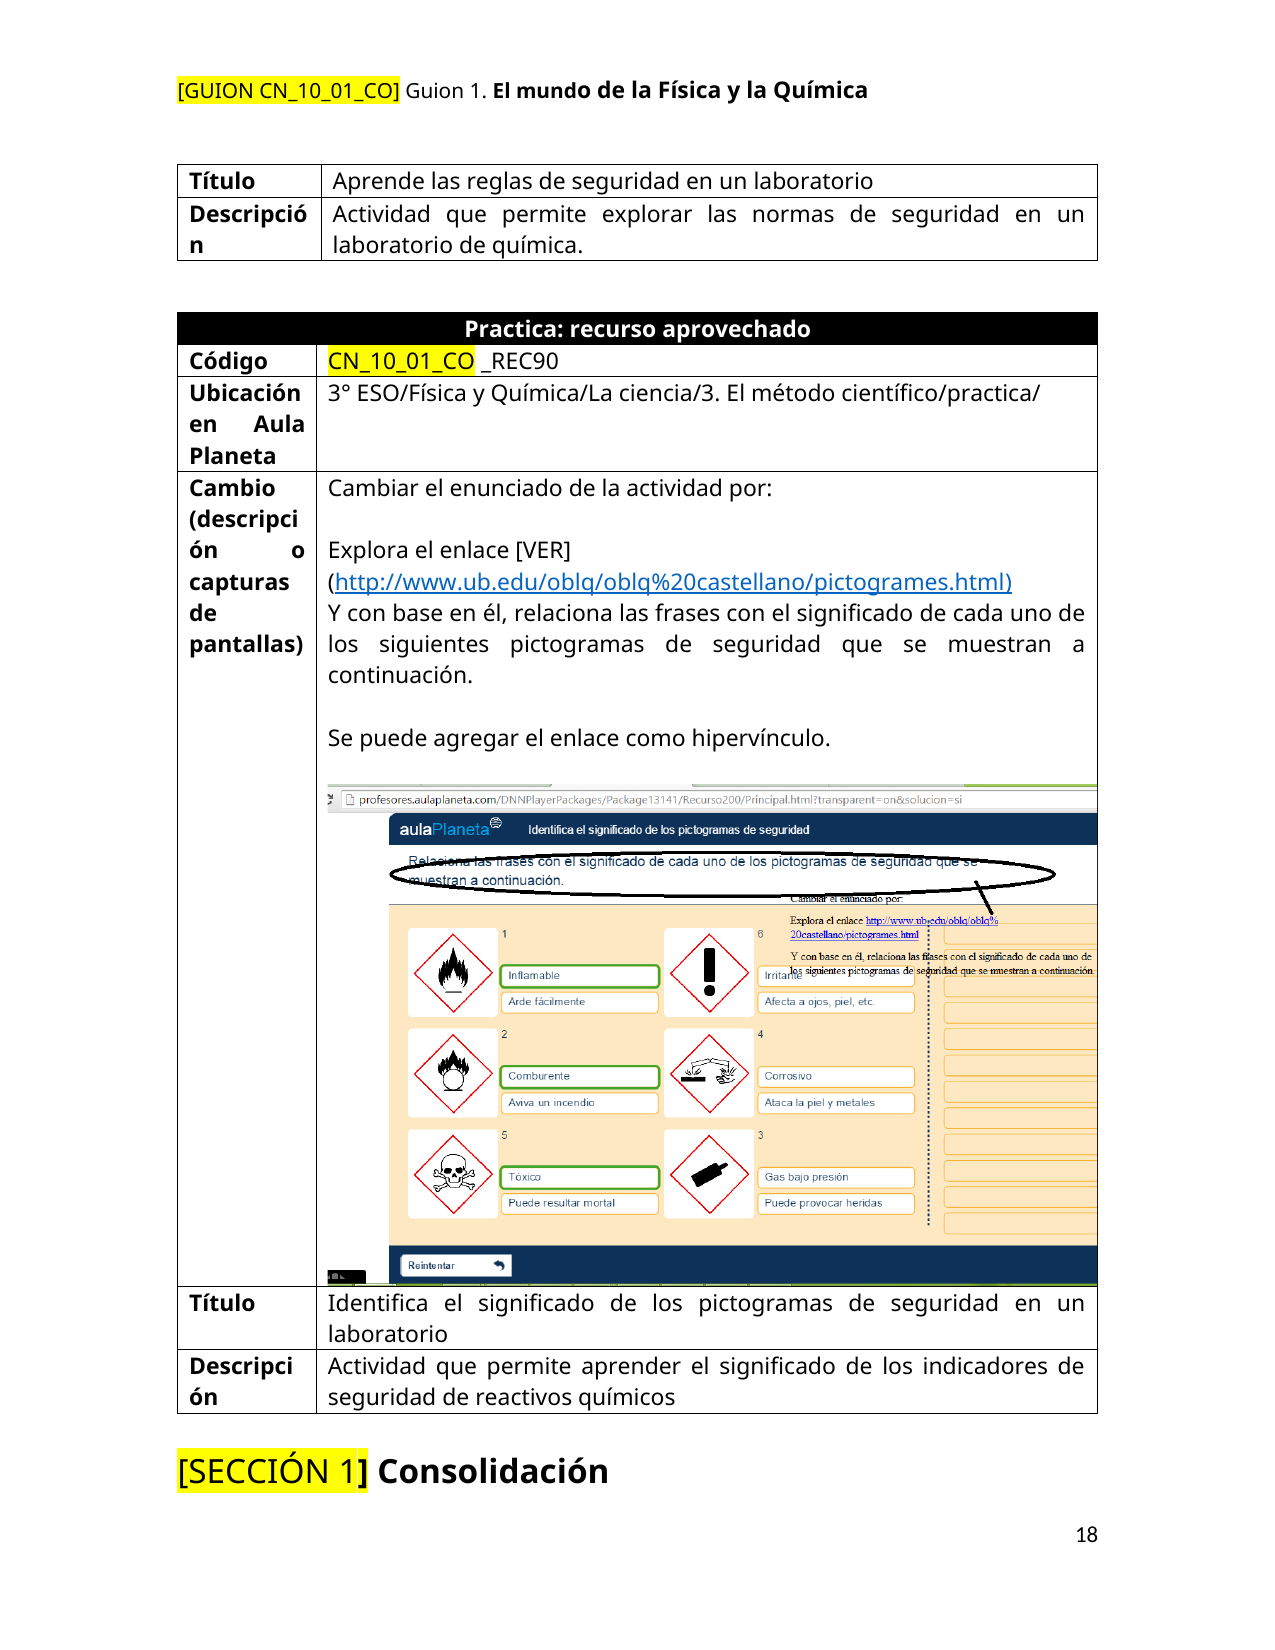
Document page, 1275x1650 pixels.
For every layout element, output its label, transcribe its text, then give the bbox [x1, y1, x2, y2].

table_cell Cambio (descripción o capturas de pantallas) [178, 472, 316, 1286]
table_cell Descripción [178, 1350, 316, 1413]
table_cell Aprende las reglas de seguridad en un laboratorio [322, 165, 1097, 197]
table_cell Descripción [178, 198, 321, 260]
table_cell Cambiar el enunciado de la actividad por: Explora el enlace [VER] (http://www.ub.edu/oblq/oblq%20castellano/pictogrames.html) Y con base en él, relaciona las frases con el significado de cada uno de los siguientes pictogramas de seguridad que se muestran a continuación. Se puede agregar el enlace como hipervínculo. [317, 472, 1097, 1286]
table_cell 3° ESO/Física y Química/La ciencia/3. El método científico/practica/ [317, 377, 1097, 471]
table_cell Actividad que permite explorar las normas de seguridad en un laboratorio de química. [322, 198, 1097, 260]
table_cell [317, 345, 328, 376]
table_header Practica: recurso aprovechado [178, 313, 1097, 344]
text [SECCIÓN 1] Consolidación [177, 1447, 1098, 1493]
table_cell Actividad que permite aprender el significado de los indicadores de seguridad de reactivos químicos [317, 1350, 1097, 1413]
table_cell Ubicación en Aula Planeta [178, 377, 316, 471]
table_cell Título [178, 165, 321, 197]
table_cell CN_10_01_CO _REC90 [475, 345, 1097, 376]
table_cell Código [178, 345, 316, 376]
table_cell Título [178, 1287, 316, 1349]
table_cell Identifica el significado de los pictogramas de seguridad en un laboratorio [317, 1287, 1097, 1349]
picture [327, 784, 1098, 1286]
